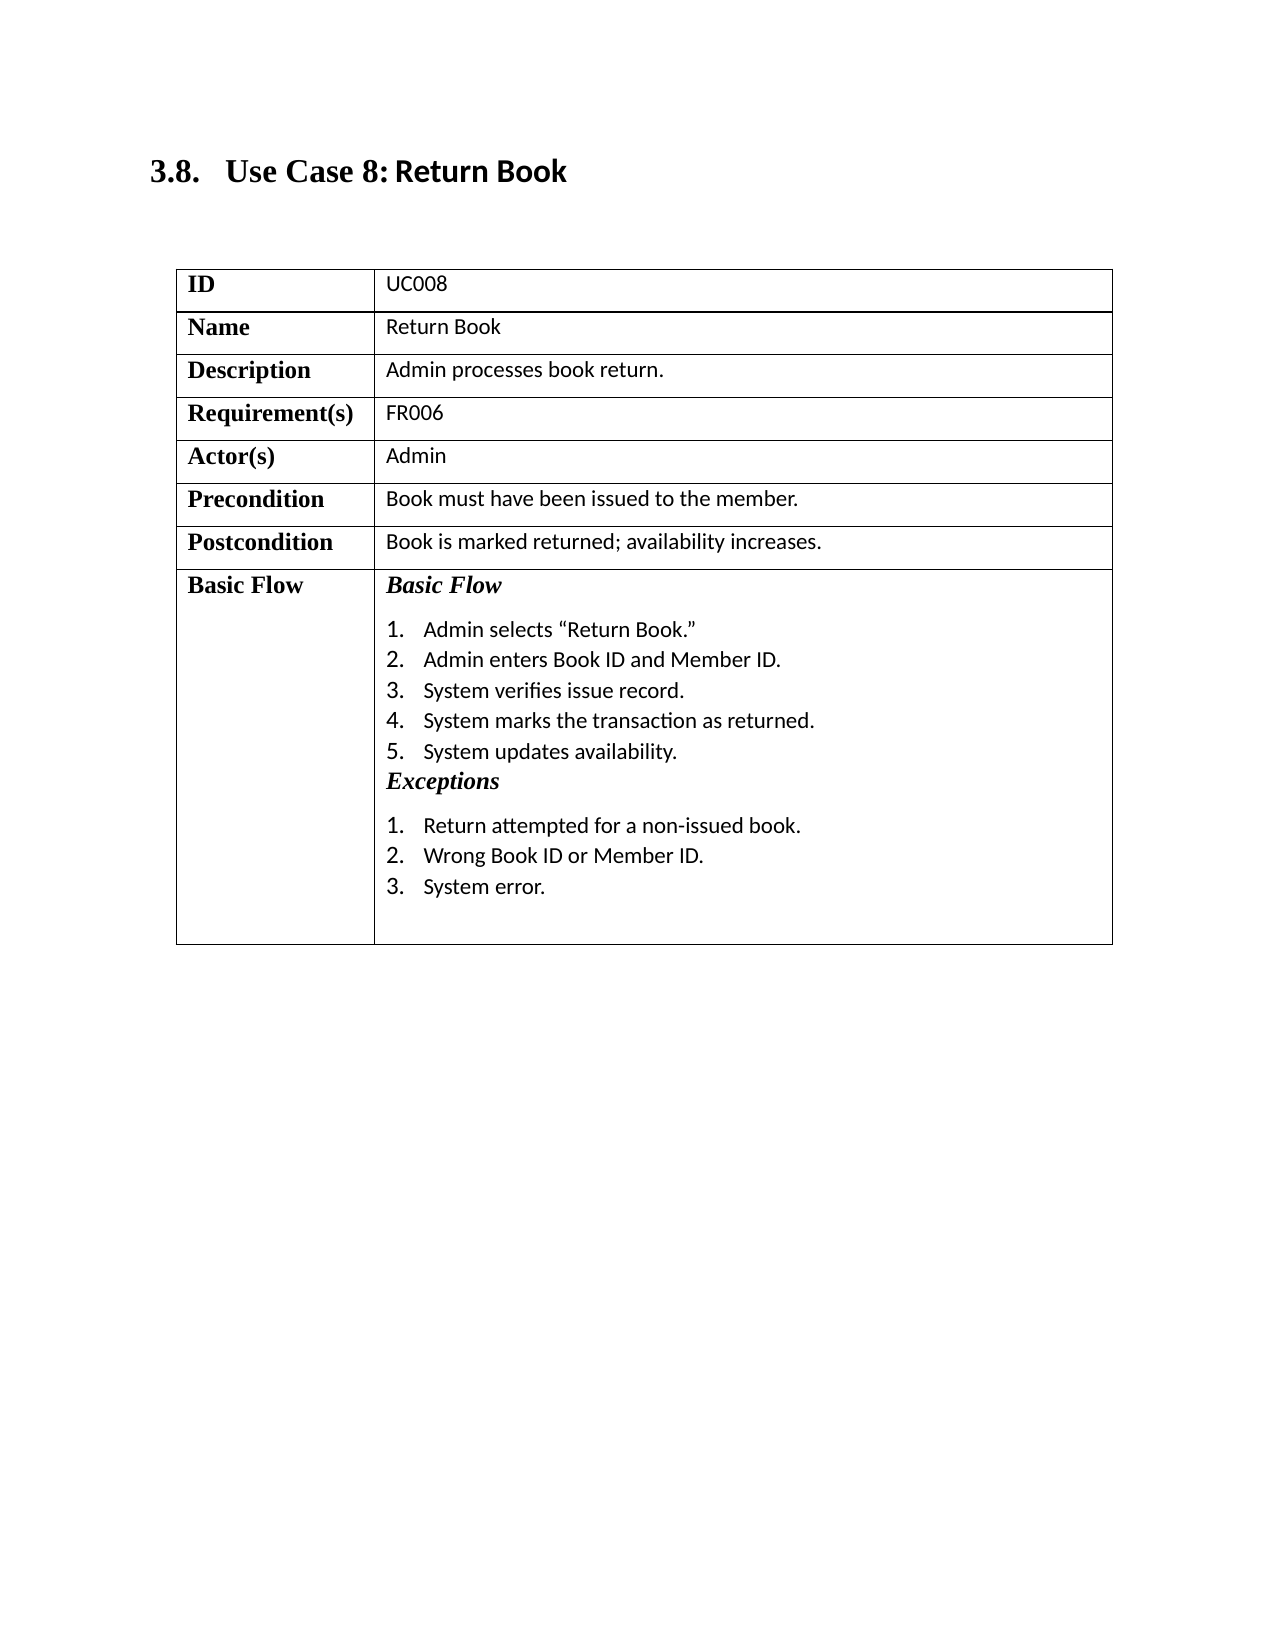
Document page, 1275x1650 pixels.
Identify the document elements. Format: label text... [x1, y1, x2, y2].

table_cell Requirement(s) [177, 398, 374, 440]
table_cell Admin [375, 441, 1112, 483]
table_header UC008 [375, 270, 1112, 311]
table_cell Book must have been issued to the member. [375, 484, 1112, 526]
table_cell Description [177, 355, 374, 397]
table_cell Admin processes book return. [375, 355, 1112, 397]
table_cell Postcondition [177, 527, 374, 569]
table_cell Basic Flow [177, 570, 374, 943]
table_cell Precondition [177, 484, 374, 526]
table_cell FR006 [375, 398, 1112, 440]
table_cell Book is marked returned; availability increases. [375, 527, 1112, 569]
table_cell Actor(s) [177, 441, 374, 483]
table_header ID [177, 270, 374, 311]
table_cell Name [177, 313, 374, 354]
table_cell Return Book [375, 313, 1112, 354]
list Use Case 8: Return Book [150, 150, 1125, 191]
table_cell Basic Flow Admin selects “Return Book.” Admin enters Book ID and Member ID. System verifies issue record. System marks the transaction as returned. System updates availability. Exceptions Return attempted for a non-issued book. Wrong Book ID or Member ID. System error. [375, 570, 1112, 943]
